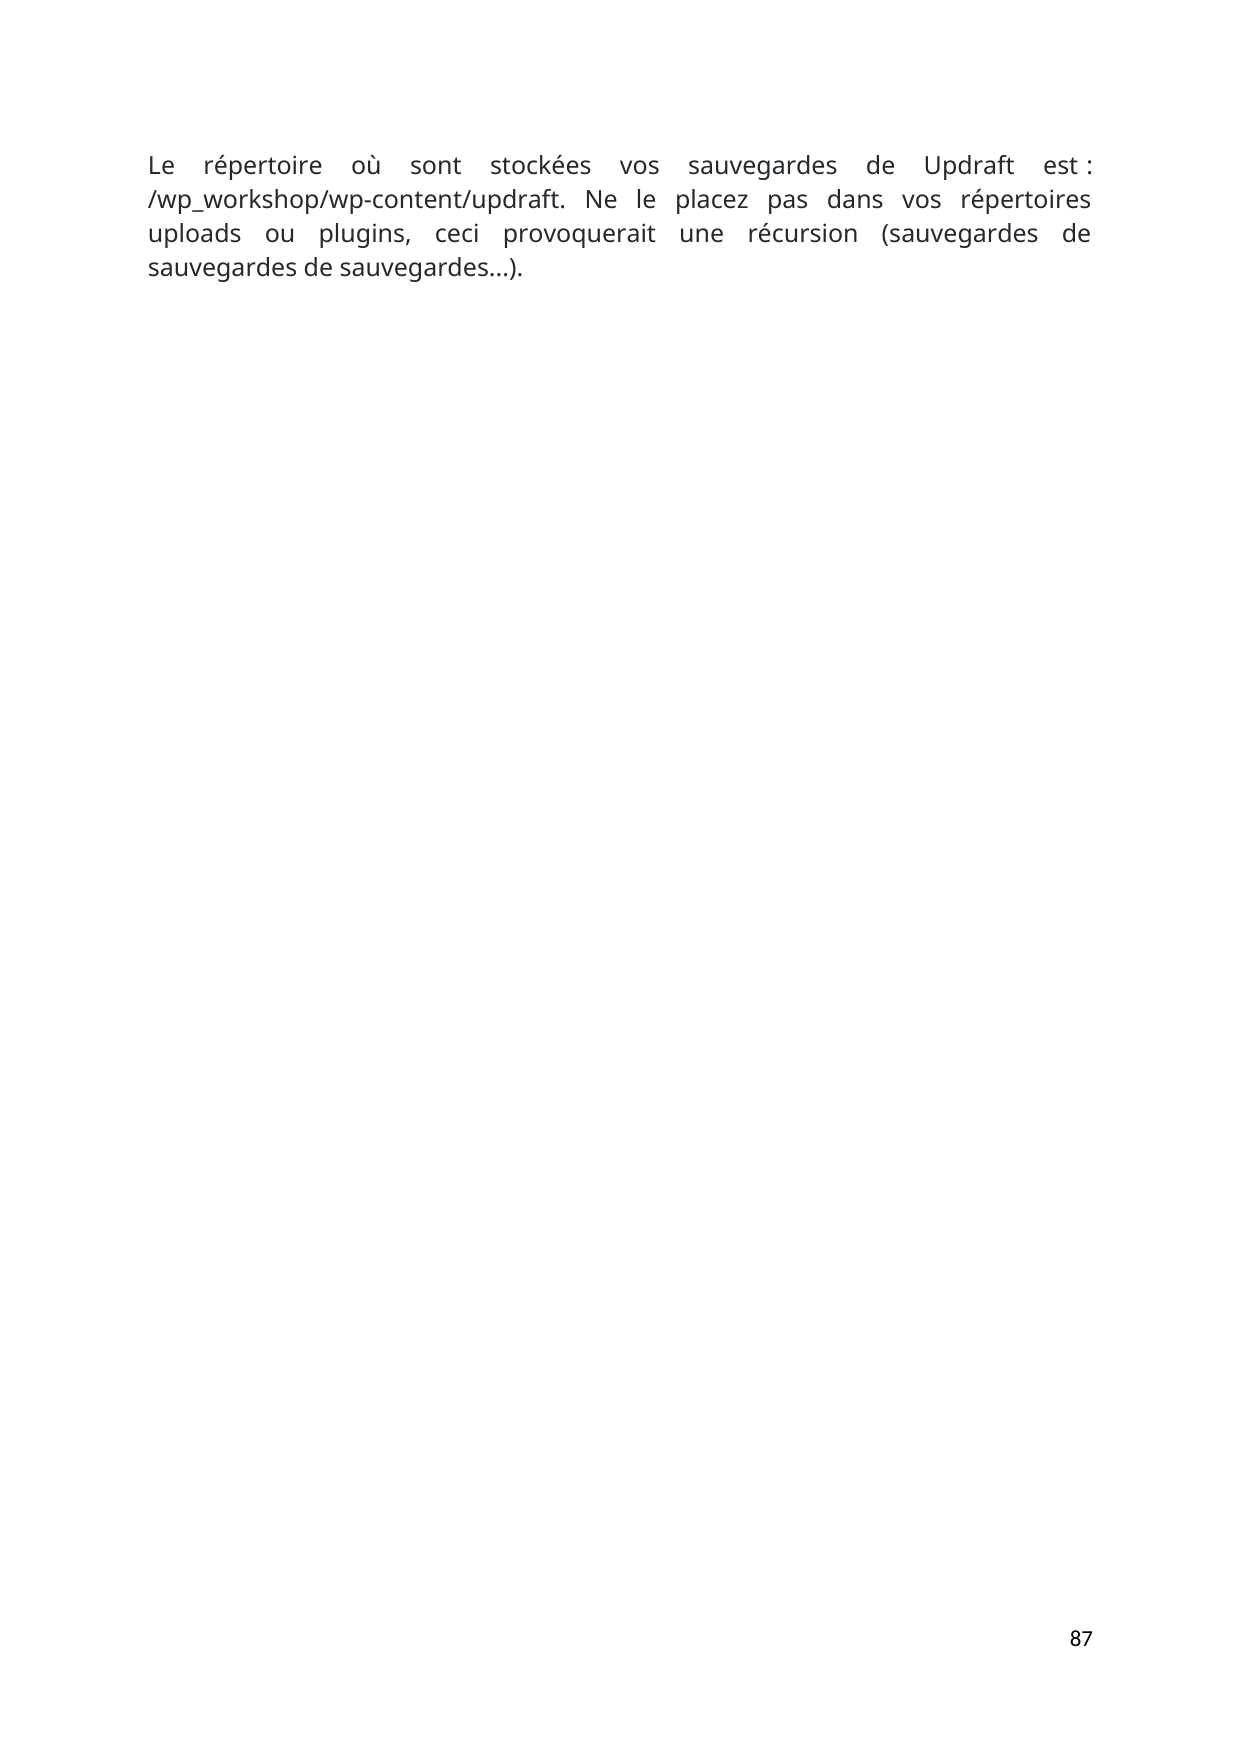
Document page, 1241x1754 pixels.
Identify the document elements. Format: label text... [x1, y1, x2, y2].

text Le répertoire où sont stockées vos sauvegardes de Updraft est : /wp_workshop/wp-content/updraft. Ne le placez pas dans vos répertoires uploads ou plugins, ceci provoquerait une récursion (sauvegardes de sauvegardes de sauvegardes...). [148, 148, 1093, 284]
